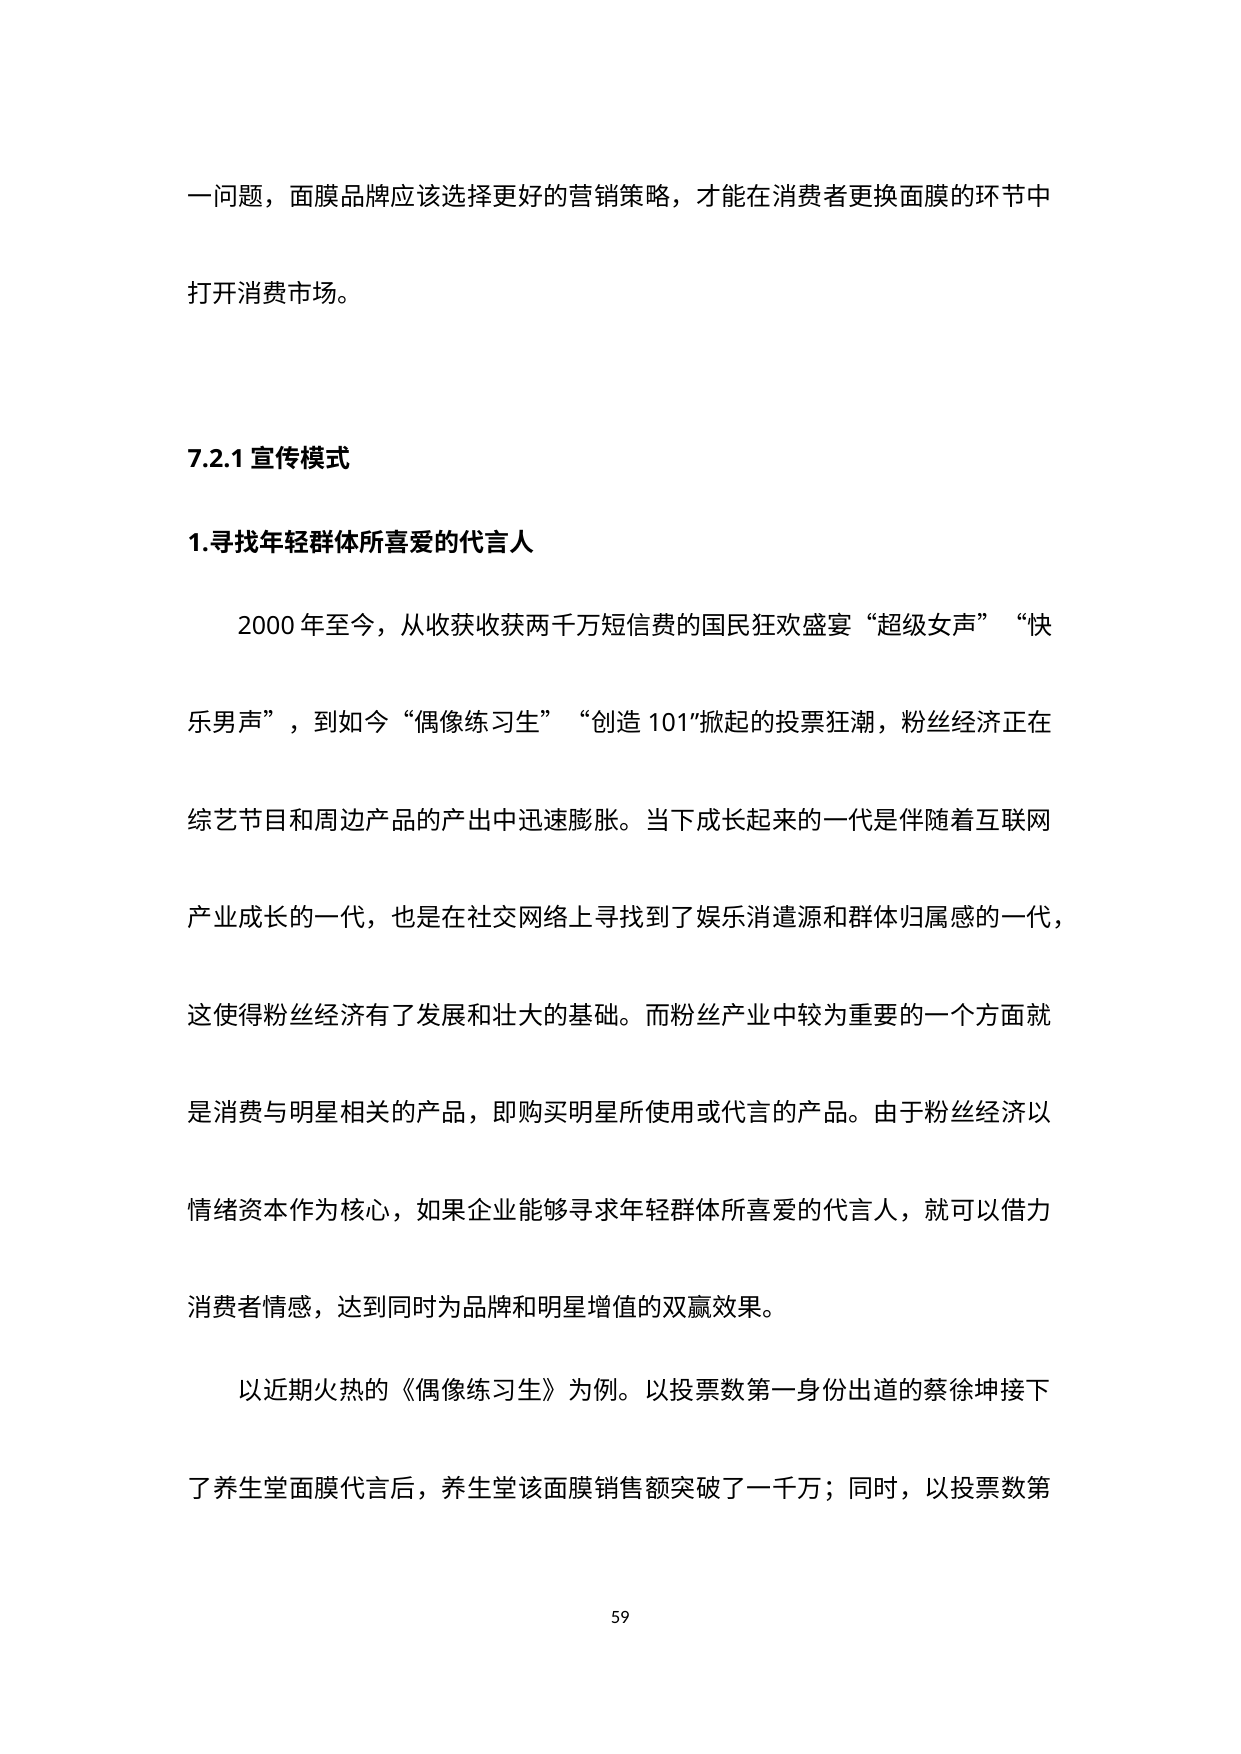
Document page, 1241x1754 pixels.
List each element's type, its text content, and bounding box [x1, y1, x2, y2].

list 7.2.1宣传模式 [187, 424, 1053, 489]
list 2000年至今，从收获收获两千万短信费的国民狂欢盛宴“超级女声”“快乐男声”，到如今“偶像练习生”“创造101”掀起的投票狂潮，粉丝经济正在综艺节目和周边产品的产出中迅速膨胀。当下成长起来的一代是伴随着互联网产业成长的一代，也是在社交网络上寻找到了娱乐消遣源和群体归属感的一代，这使得粉丝经济有了发展和壮大的基础。而粉丝产业中较为重要的一个方面就是消费与明星相关的产品，即购买明星所使用或代言的产品。由于粉丝经济以情绪资本作为核心，如果企业能够寻求年轻群体所喜爱的代言人，就可以借力消费者情感，达到同时为品牌和明星增值的双赢效果。 [187, 591, 1053, 1338]
list 1.寻找年轻群体所喜爱的代言人 [187, 508, 1053, 573]
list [187, 162, 1053, 324]
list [187, 1356, 1053, 1519]
